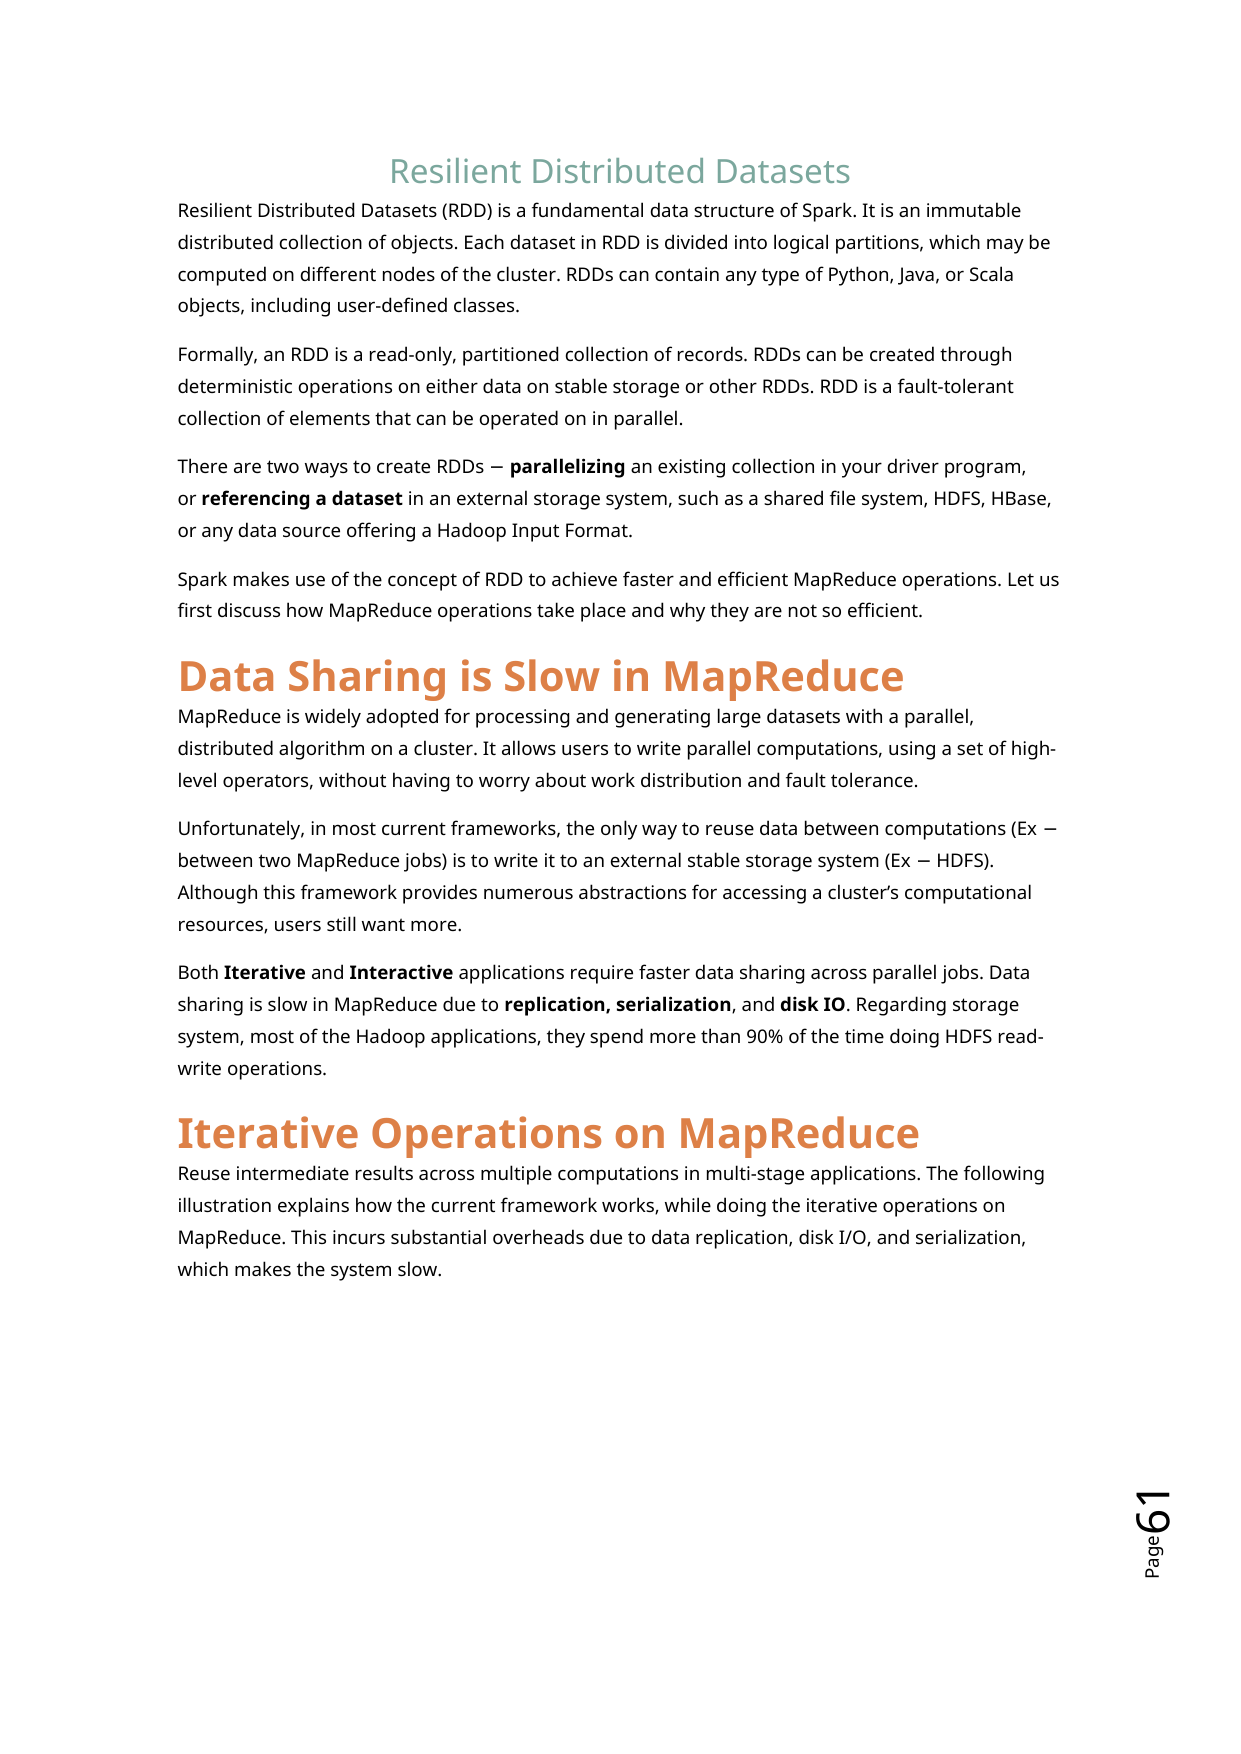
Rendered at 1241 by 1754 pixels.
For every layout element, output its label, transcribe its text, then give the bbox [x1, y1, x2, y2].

text Both Iterative and Interactive applications require faster data sharing across parallel jobs. Data sharing is slow in MapReduce due to replication, serialization, and disk IO. Regarding storage system, most of the Hadoop applications, they spend more than 90% of the time doing HDFS read-write operations. [177, 959, 1063, 1081]
text Spark makes use of the concept of RDD to achieve faster and efficient MapReduce operations. Let us first discuss how MapReduce operations take place and why they are not so efficient. [177, 566, 1063, 623]
subtitle Data Sharing is Slow in MapReduce [177, 646, 1063, 703]
text Unfortunately, in most current frameworks, the only way to reuse data between computations (Ex − between two MapReduce jobs) is to write it to an external stable storage system (Ex − HDFS). Although this framework provides numerous abstractions for accessing a cluster’s computational resources, users still want more. [177, 815, 1063, 937]
text Formally, an RDD is a read-only, partitioned collection of records. RDDs can be created through deterministic operations on either data on stable storage or other RDDs. RDD is a fault-tolerant collection of elements that can be operated on in parallel. [177, 341, 1063, 431]
text There are two ways to create RDDs − parallelizing an existing collection in your driver program, or referencing a dataset in an external storage system, such as a shared file system, HDFS, HBase, or any data source offering a Hadoop Input Format. [177, 454, 1063, 543]
text Reuse intermediate results across multiple computations in multi-stage applications. The following illustration explains how the current framework works, while doing the iterative operations on MapReduce. This incurs substantial overheads due to data replication, disk I/O, and serialization, which makes the system slow. [177, 1161, 1063, 1282]
subtitle Resilient Distributed Datasets [177, 148, 1063, 193]
subtitle Iterative Operations on MapReduce [177, 1104, 1063, 1161]
text MapReduce is widely adopted for processing and generating large datasets with a parallel, distributed algorithm on a cluster. It allows users to write parallel computations, using a set of high-level operators, without having to worry about work distribution and fault tolerance. [177, 703, 1063, 792]
text Resilient Distributed Datasets (RDD) is a fundamental data structure of Spark. It is an immutable distributed collection of objects. Each dataset in RDD is divided into logical partitions, which may be computed on different nodes of the cluster. RDDs can contain any type of Python, Java, or Scala objects, including user-defined classes. [177, 197, 1063, 318]
